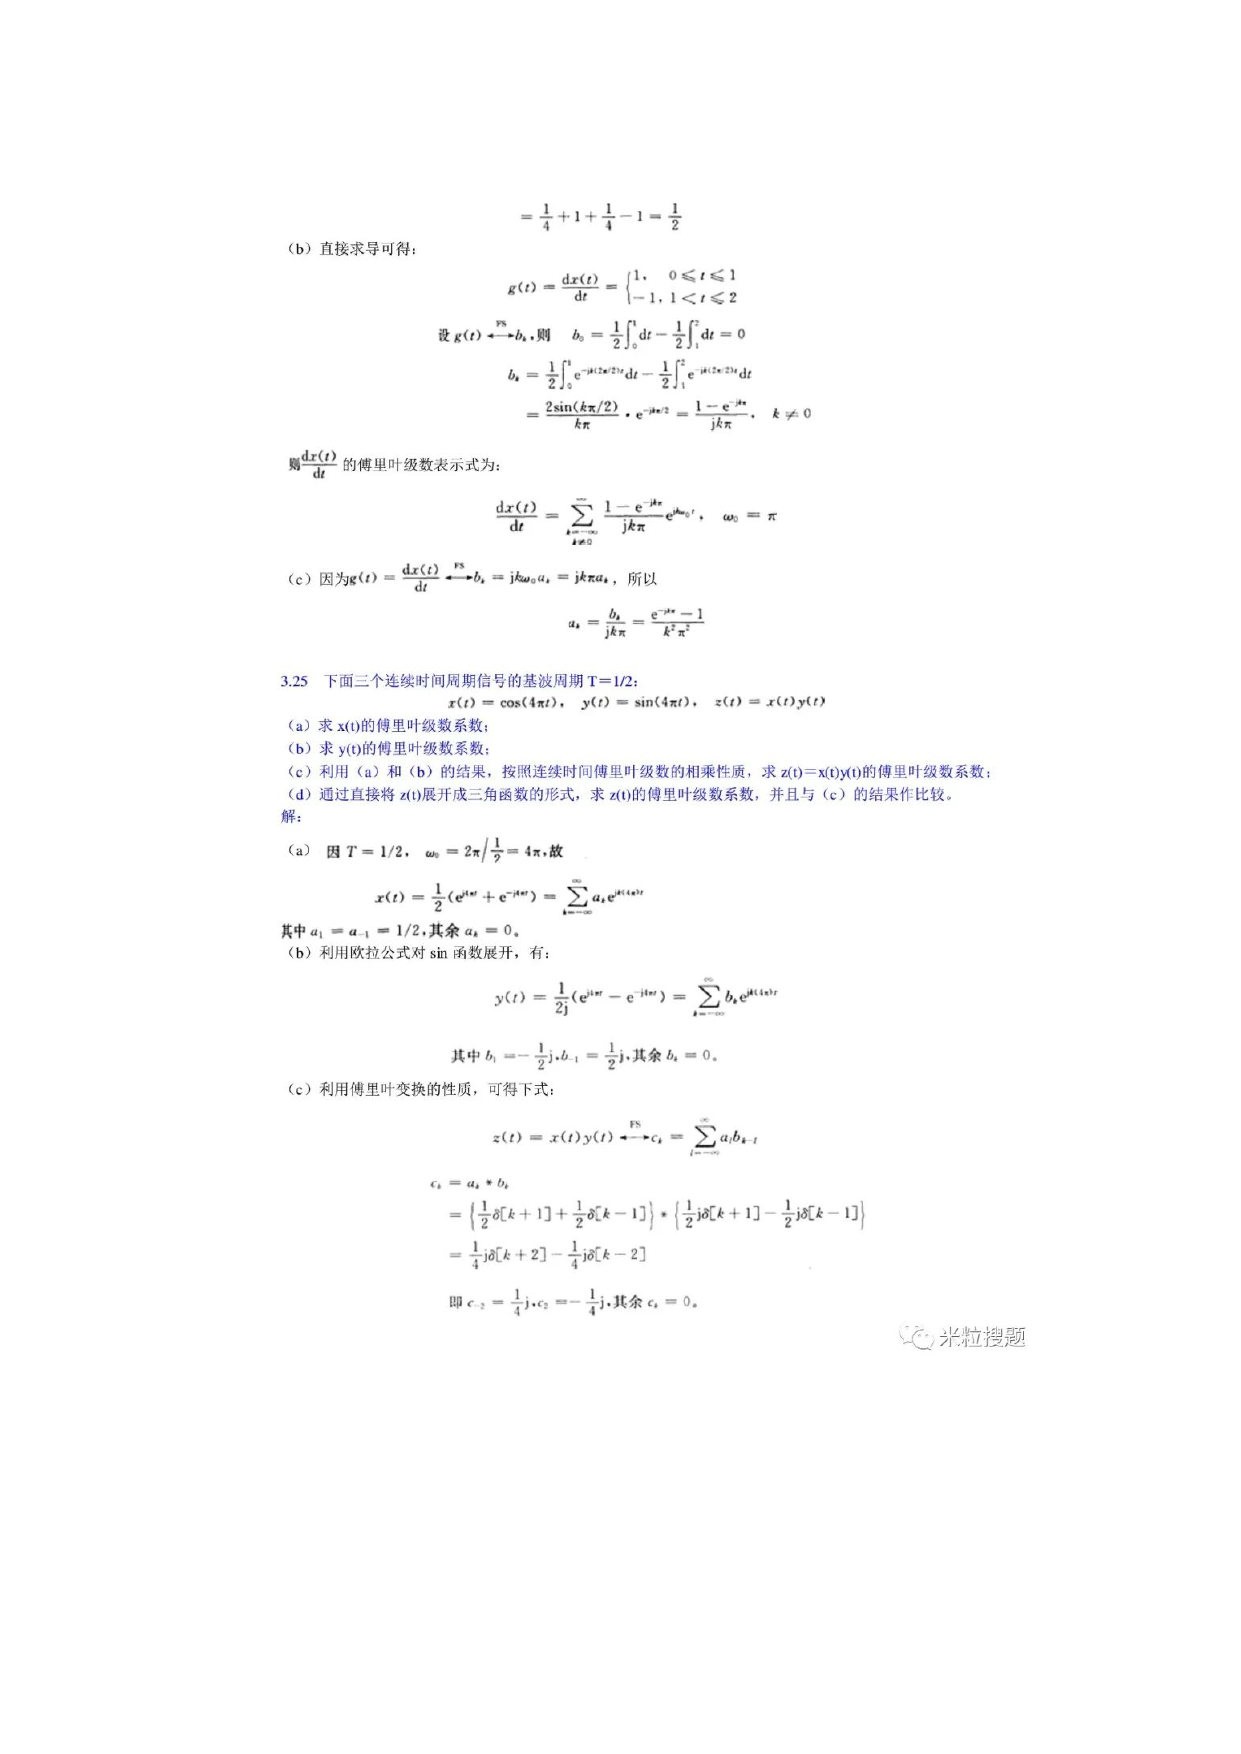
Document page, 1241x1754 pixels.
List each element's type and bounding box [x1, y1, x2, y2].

picture [187, 152, 1053, 1375]
